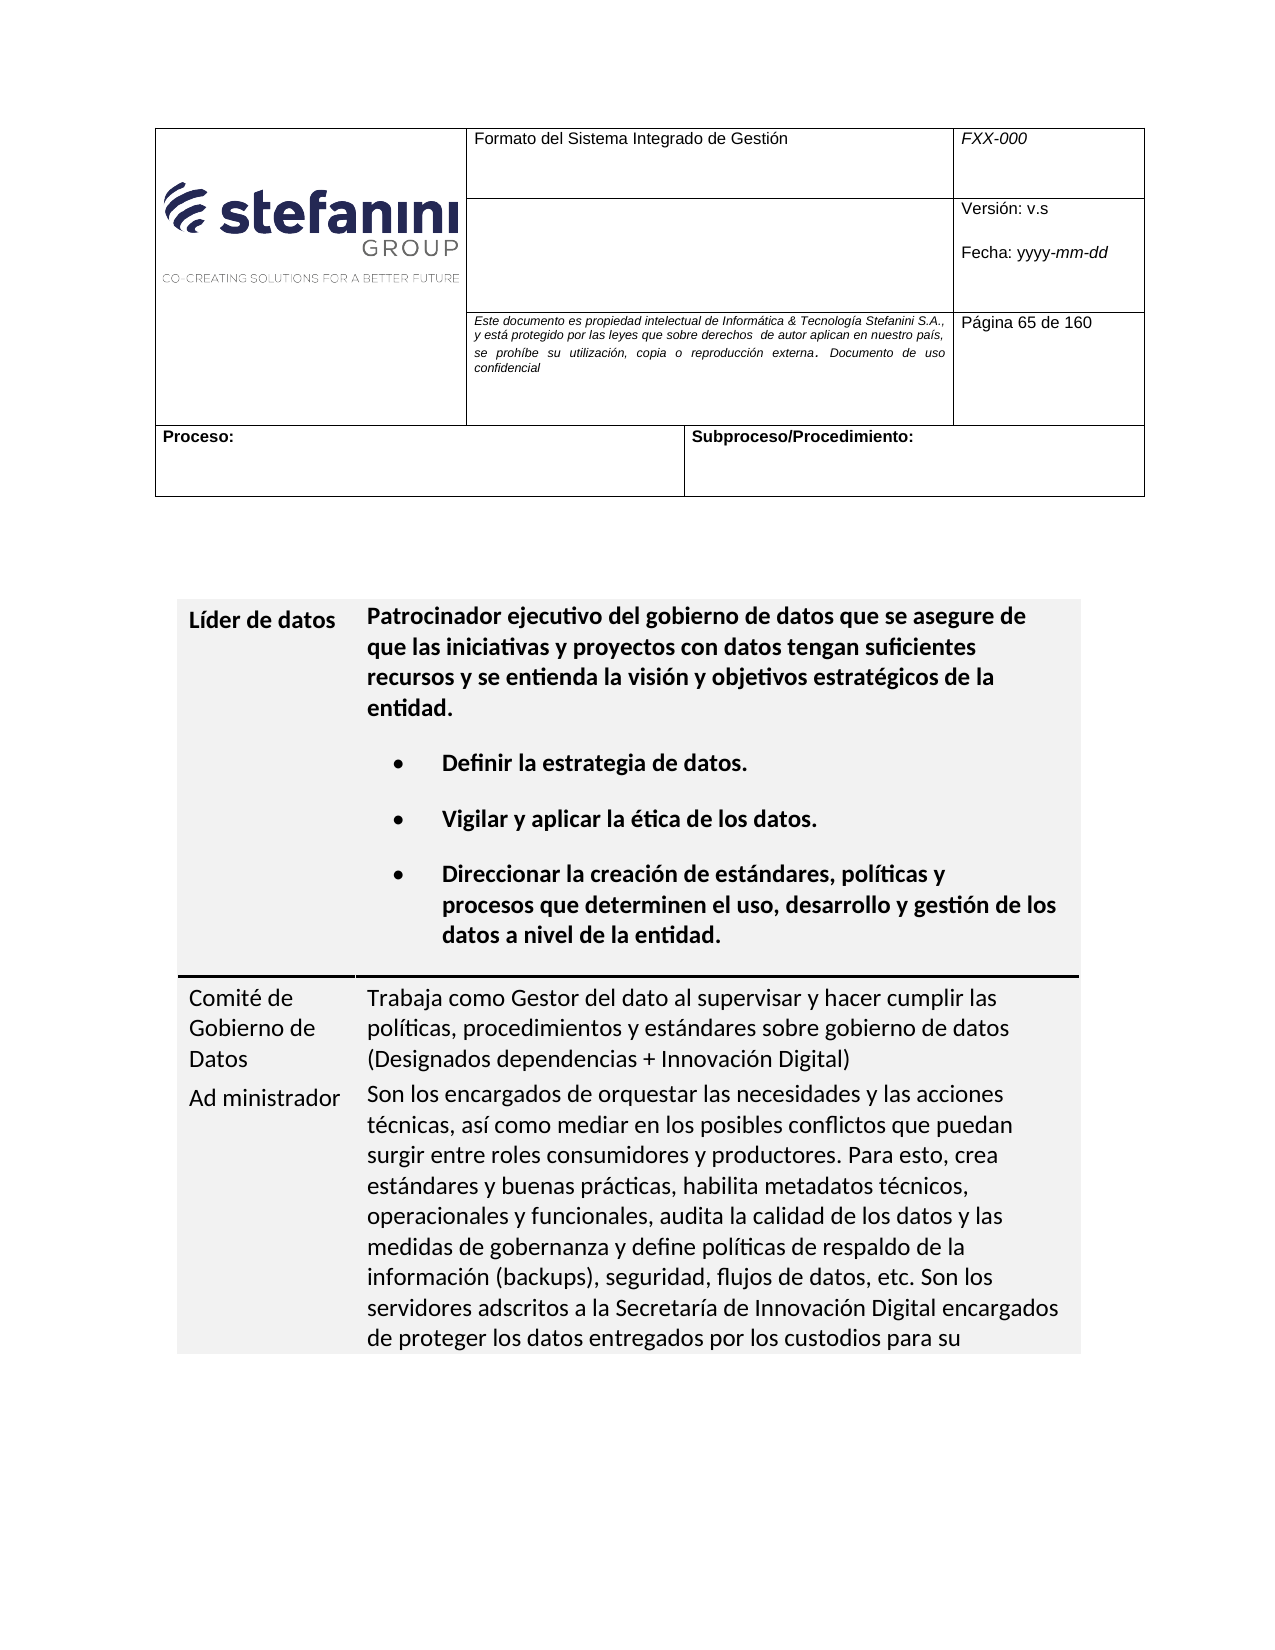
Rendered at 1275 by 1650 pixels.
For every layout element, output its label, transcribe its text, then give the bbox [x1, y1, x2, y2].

table_header Líder de datos [178, 600, 355, 975]
picture [162, 182, 460, 286]
table_cell Ad ministrador [178, 1078, 355, 1353]
table_cell Son los encargados de orquestar las necesidades y las acciones técnicas, así como mediar en los posibles conflictos que puedan surgir entre roles consumidores y productores. Para esto, crea estándares y buenas prácticas, habilita metadatos técnicos, operacionales y funcionales, audita la calidad de los datos y las medidas de gobernanza y define políticas de respaldo de la información (backups), seguridad, flujos de datos, etc. Son los servidores adscritos a la Secretaría de Innovación Digital encargados de proteger los datos entregados por los custodios para su disposición en cada uno de los repositorios oficiales disponibles (lago de datos, NAS, entre otros). Apoyar la revisión de la arquitectura. Apoyar en el entrenamiento y trasmisión del conocimiento. Apoyar células temáticas requeridas. Monitorear el cumplimiento de las políticas. Monitorear la calidad de los datos. Monitorear las iniciativas Generar buenas Prácticas. Identificar datos Maestros y Metadatos. Establecer flujos de datos. [356, 1078, 1079, 1353]
table_header Patrocinador ejecutivo del gobierno de datos que se asegure de que las iniciativas y proyectos con datos tengan suficientes recursos y se entienda la visión y objetivos estratégicos de la entidad. Definir la estrategia de datos. Vigilar y aplicar la ética de los datos. Direccionar la creación de estándares, políticas y procesos que determinen el uso, desarrollo y gestión de los datos a nivel de la entidad. [356, 600, 1079, 975]
table_cell Trabaja como Gestor del dato al supervisar y hacer cumplir las políticas, procedimientos y estándares sobre gobierno de datos (Designados dependencias + Innovación Digital) [356, 978, 1079, 1077]
table_cell Comité de Gobierno de Datos [178, 978, 355, 1077]
